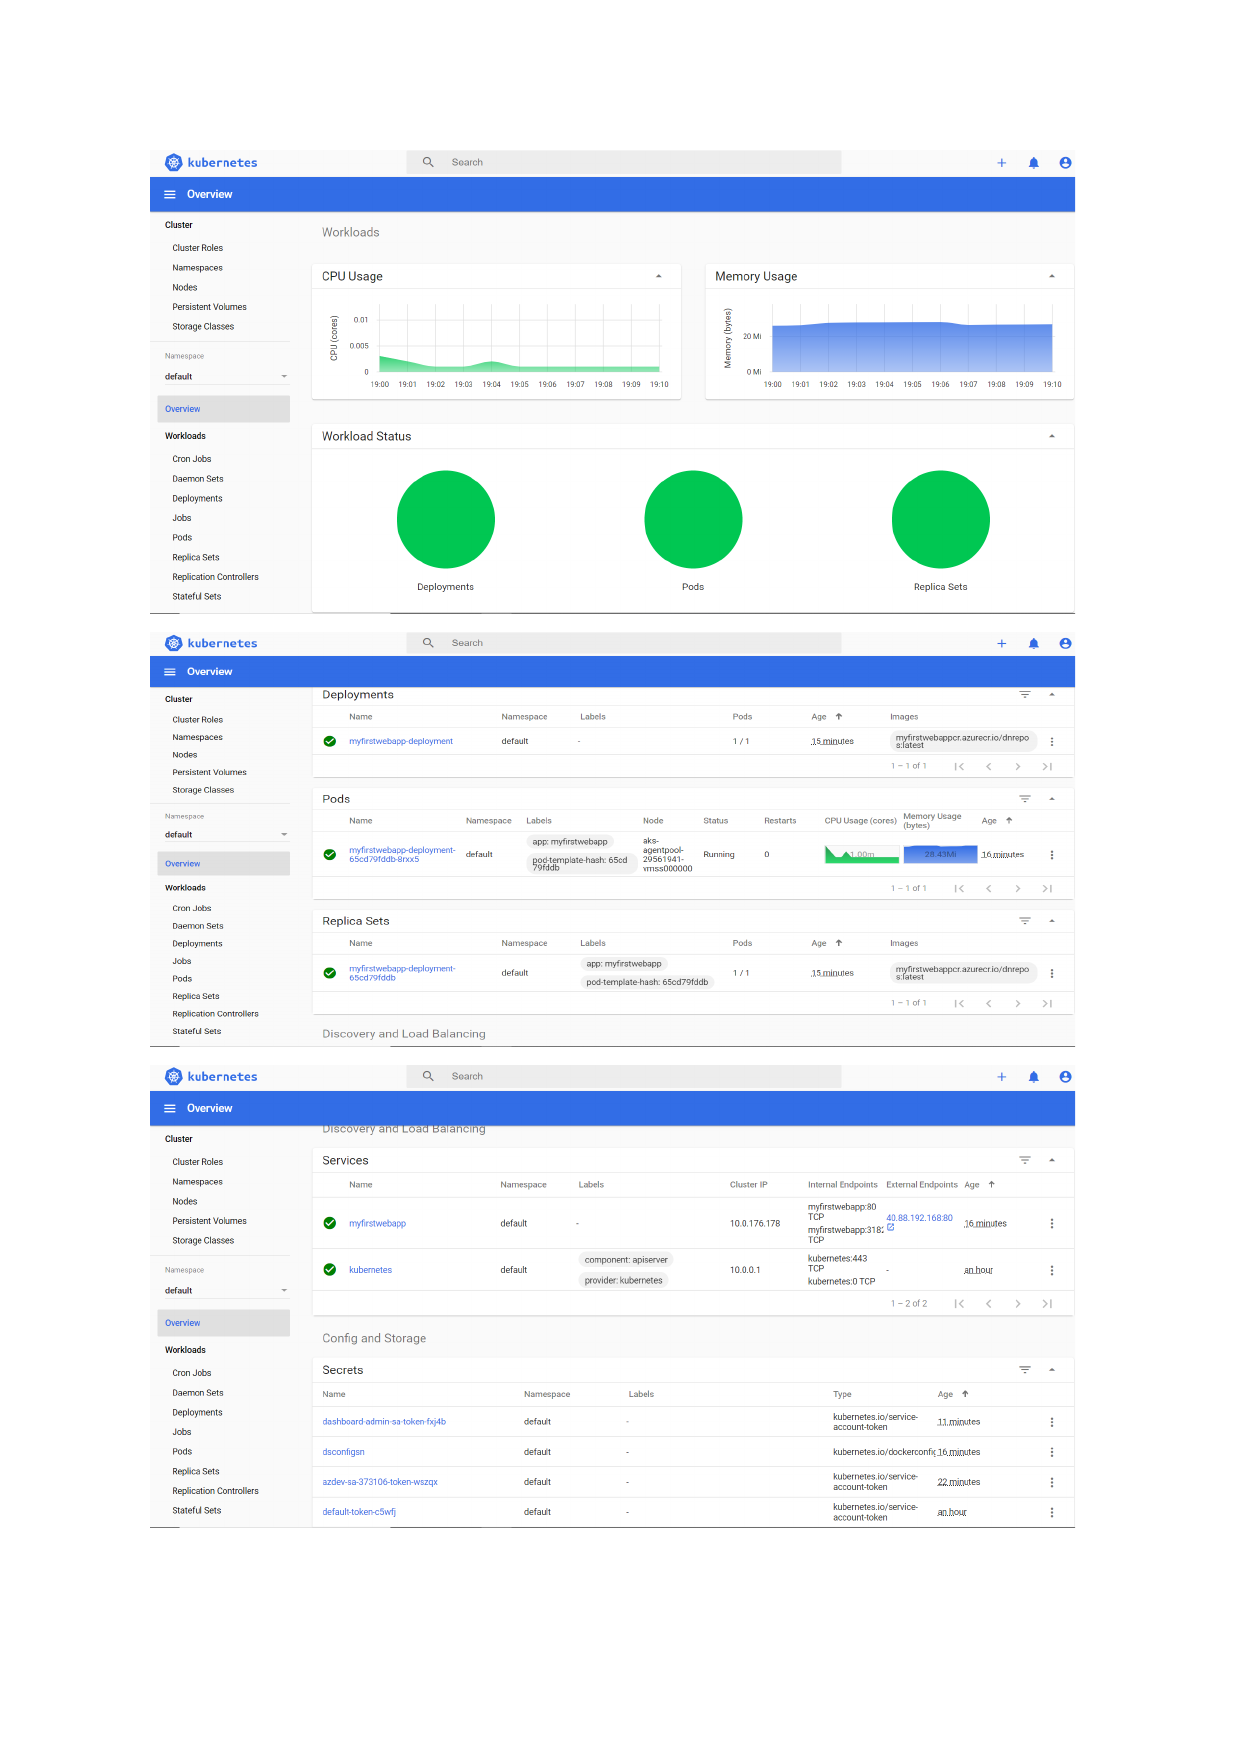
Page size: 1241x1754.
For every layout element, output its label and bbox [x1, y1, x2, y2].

picture [150, 150, 1075, 614]
picture [150, 1065, 1075, 1528]
picture [150, 632, 1075, 1047]
